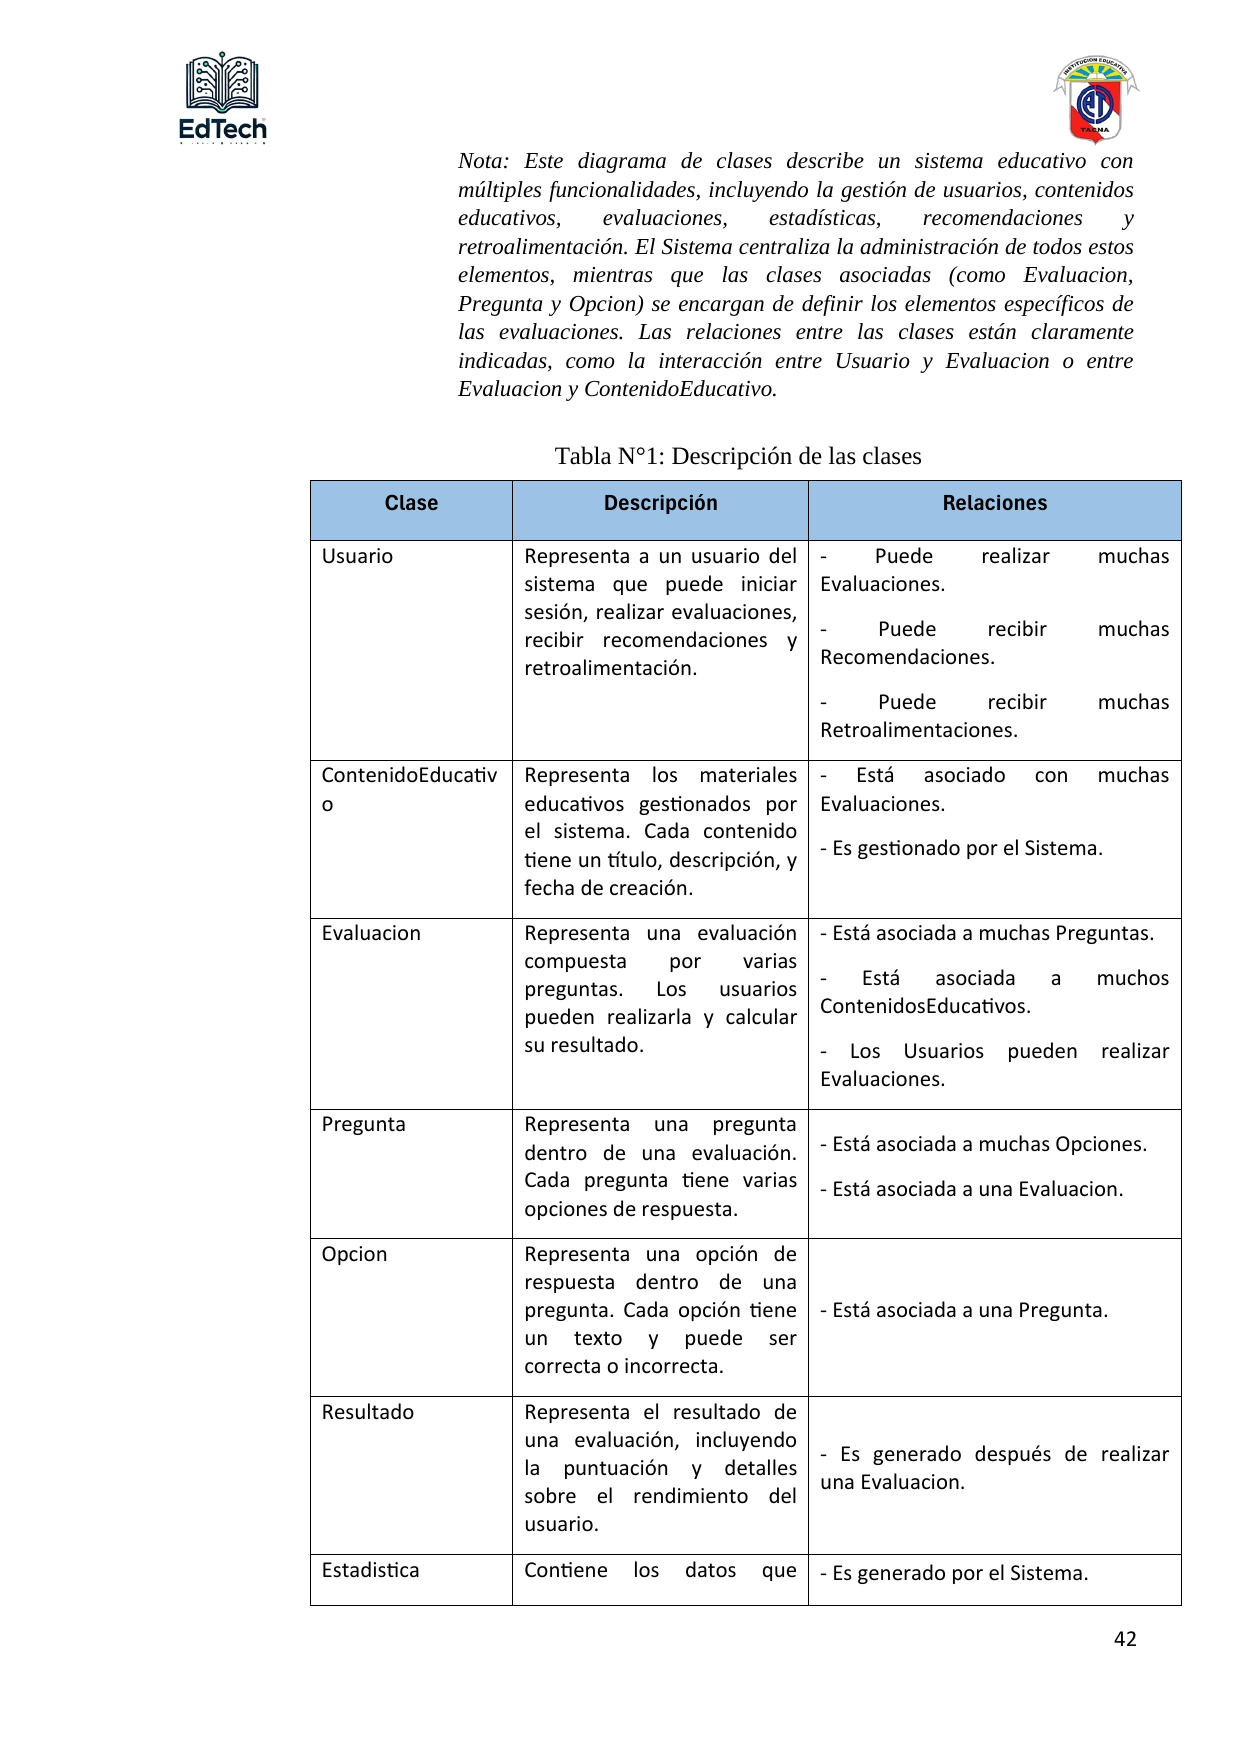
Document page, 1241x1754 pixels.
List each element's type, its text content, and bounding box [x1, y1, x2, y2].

picture [1051, 53, 1141, 148]
table_cell - Está asociada a muchas Preguntas. - Está asociada a muchos ContenidosEducativos. - Los Usuarios pueden realizar Evaluaciones. [809, 919, 1181, 1108]
table_cell Opcion [311, 1239, 512, 1396]
table_cell Representa el resultado de una evaluación, incluyendo la puntuación y detalles sobre el rendimiento del usuario. [513, 1397, 808, 1554]
text Nota: Este diagrama de clases describe un sistema educativo con múltiples funcionalidades, incluyendo la gestión de usuarios, contenidos educativos, evaluaciones, estadísticas, recomendaciones y retroalimentación. El Sistema centraliza la administración de todos estos elementos, mientras que las clases asociadas (como Evaluacion, Pregunta y Opcion) se encargan de definir los elementos específicos de las evaluaciones. Las relaciones entre las clases están claramente indicadas, como la interacción entre Usuario y Evaluacion o entre Evaluacion y ContenidoEducativo. [458, 148, 1137, 401]
table_cell Pregunta [311, 1110, 512, 1238]
table_cell Representa a un usuario del sistema que puede iniciar sesión, realizar evaluaciones, recibir recomendaciones y retroalimentación. [513, 541, 808, 759]
table_cell Representa una opción de respuesta dentro de una pregunta. Cada opción tiene un texto y puede ser correcta o incorrecta. [513, 1239, 808, 1396]
table_cell - Es generado después de realizar una Evaluacion. [809, 1397, 1181, 1554]
table_cell - Puede realizar muchas Evaluaciones. - Puede recibir muchas Recomendaciones. - Puede recibir muchas Retroalimentaciones. [809, 541, 1181, 759]
text Tabla N°1: Descripción de las clases [177, 441, 1137, 470]
table_cell Estadistica [311, 1555, 512, 1605]
table_cell - Está asociado con muchas Evaluaciones. - Es gestionado por el Sistema. [809, 761, 1181, 917]
picture [177, 46, 270, 148]
table_cell Resultado [311, 1397, 512, 1554]
table_cell Evaluacion [311, 919, 512, 1108]
table_cell Usuario [311, 541, 512, 759]
table_cell - Está asociada a una Pregunta. [809, 1239, 1181, 1396]
table_cell - Está asociada a muchas Opciones. - Está asociada a una Evaluacion. [809, 1110, 1181, 1238]
table_header Clase [311, 481, 512, 540]
table_cell Contiene los datos que resumen el rendimiento general del sistema, como usuarios activos, número de contenidos y rendimiento general. [513, 1555, 808, 1605]
table_cell Representa una evaluación compuesta por varias preguntas. Los usuarios pueden realizarla y calcular su resultado. [513, 919, 808, 1108]
table_cell ContenidoEducativo [311, 761, 512, 917]
table_cell Representa una pregunta dentro de una evaluación. Cada pregunta tiene varias opciones de respuesta. [513, 1110, 808, 1238]
table_cell - Es generado por el Sistema. [809, 1555, 1181, 1605]
table_cell Representa los materiales educativos gestionados por el sistema. Cada contenido tiene un título, descripción, y fecha de creación. [513, 761, 808, 917]
table_header Relaciones [809, 481, 1181, 540]
table_header Descripción [513, 481, 808, 540]
